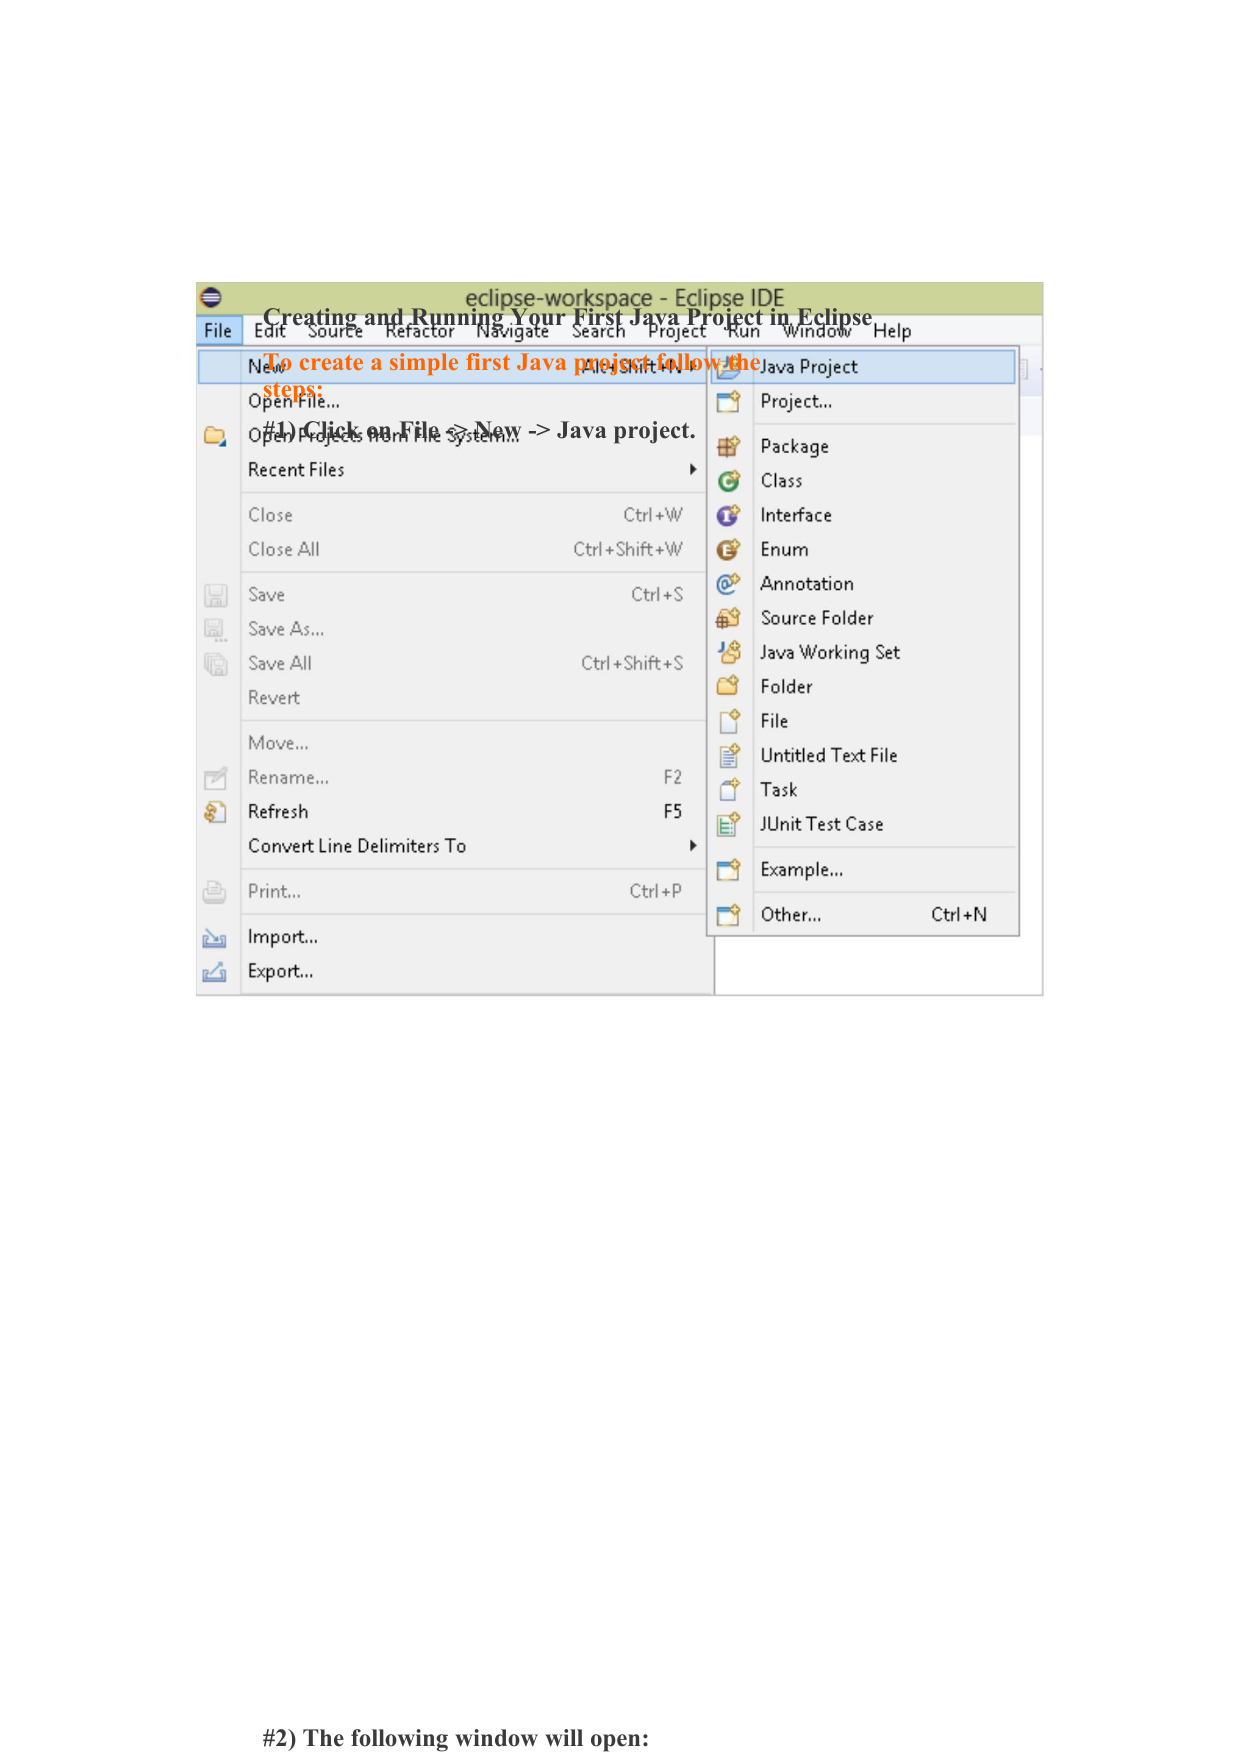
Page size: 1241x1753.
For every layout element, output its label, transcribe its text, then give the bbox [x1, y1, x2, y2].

text #1) Click on File -> New -> Java project. [263, 417, 828, 444]
text Creating and Running Your First Java Project in Eclipse [263, 299, 999, 332]
text To create a simple first Java project follow the steps: [263, 349, 828, 403]
text #2) The following window will open: [263, 1725, 658, 1752]
picture [145, 146, 1096, 1633]
